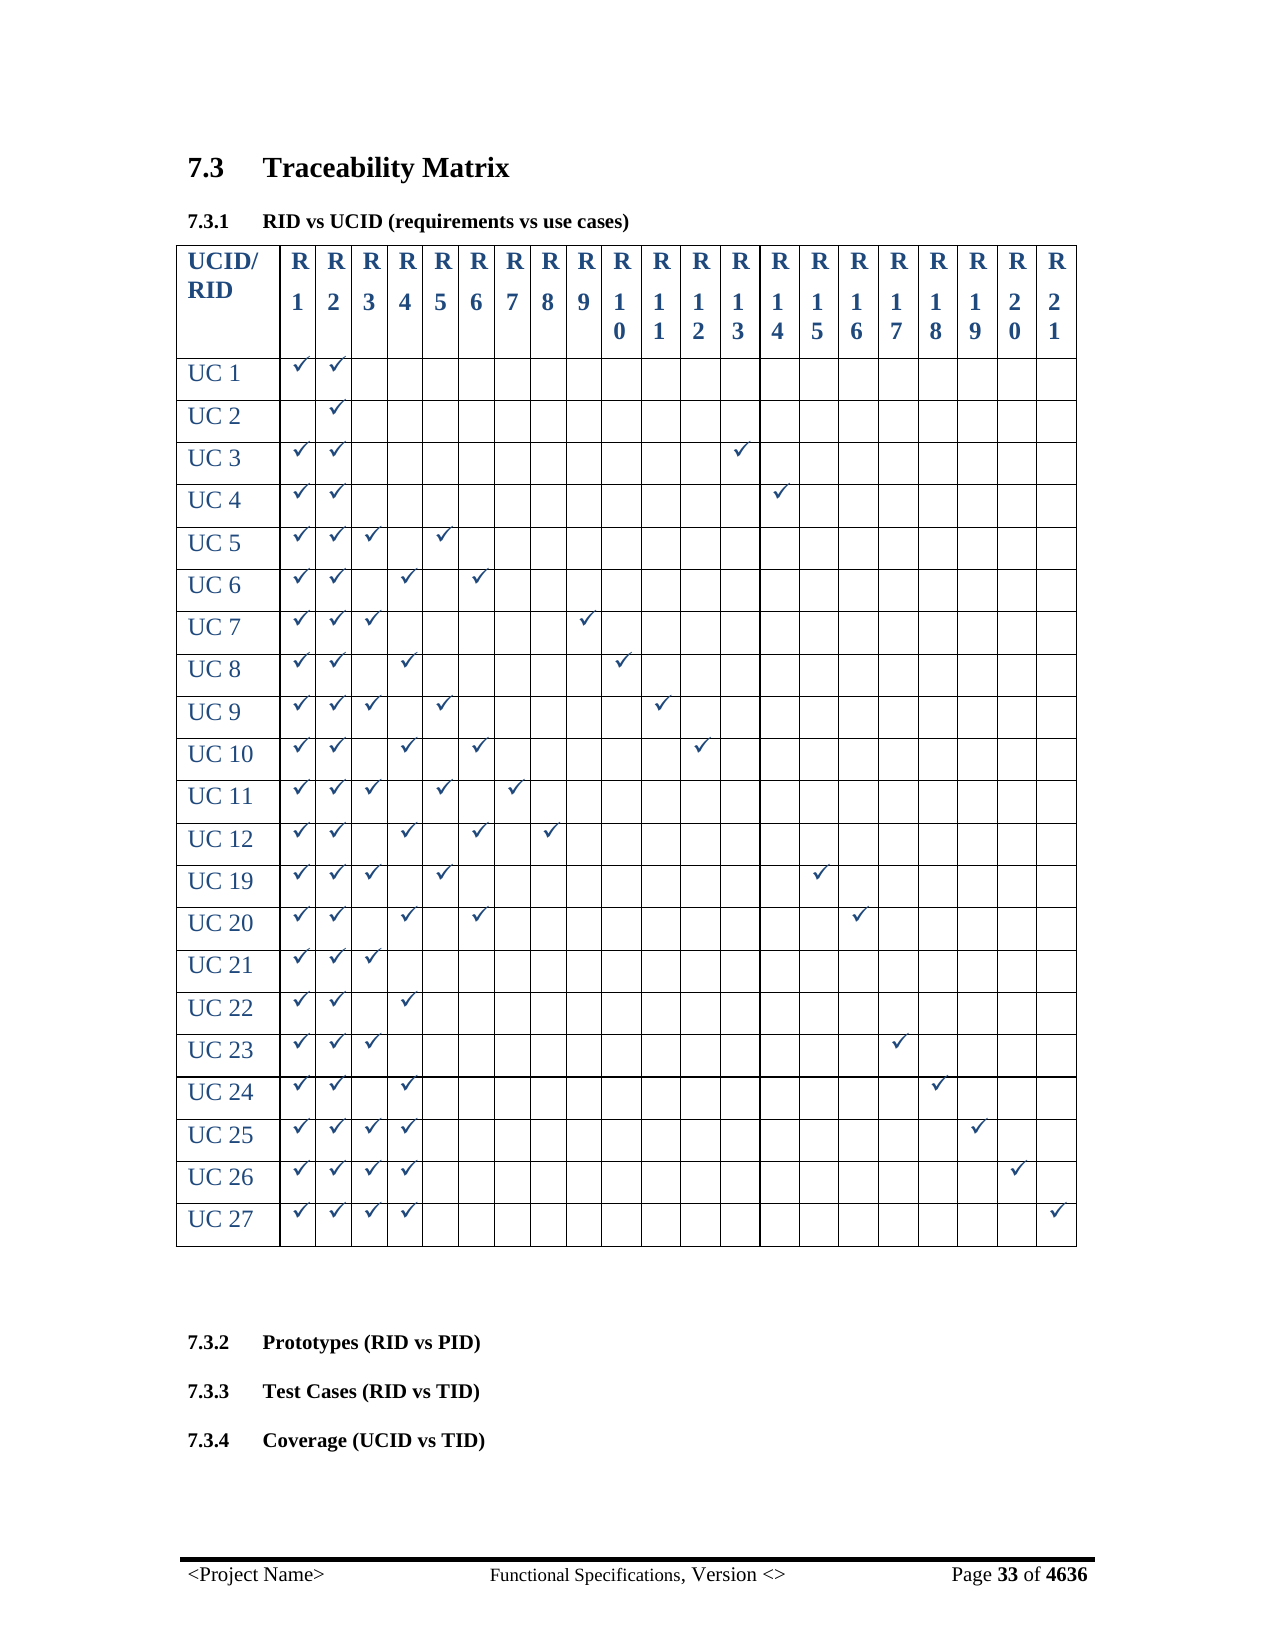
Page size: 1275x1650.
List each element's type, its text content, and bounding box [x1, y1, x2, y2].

table_cell [998, 993, 1036, 1034]
table_cell [958, 866, 997, 907]
table_cell [721, 824, 759, 865]
table_cell [879, 697, 918, 738]
table_cell [879, 443, 918, 484]
table_cell [998, 1162, 1036, 1203]
table_cell [839, 1078, 878, 1119]
table_cell [352, 866, 387, 907]
table_cell [531, 739, 566, 780]
table_cell [919, 951, 957, 992]
table_cell [721, 570, 759, 611]
table_cell [388, 570, 422, 611]
table_cell [800, 697, 838, 738]
table_cell [642, 1035, 680, 1076]
table_cell [761, 401, 799, 442]
table_cell [352, 612, 387, 653]
table_cell [879, 1078, 918, 1119]
table_cell [958, 485, 997, 527]
table_cell [761, 612, 799, 653]
table_cell [423, 908, 458, 949]
table_cell [316, 655, 351, 696]
table_cell [998, 443, 1036, 484]
table_cell [531, 781, 566, 823]
table_cell [761, 655, 799, 696]
table_cell [642, 570, 680, 611]
table_cell [800, 612, 838, 653]
table_cell [567, 1035, 601, 1076]
table_cell UC 26 [177, 1162, 279, 1203]
table_cell [1037, 1120, 1076, 1161]
table_cell [919, 570, 957, 611]
table_cell [281, 528, 315, 569]
table_cell [681, 359, 720, 400]
table_cell [352, 1162, 387, 1203]
table_cell [761, 528, 799, 569]
table_cell [531, 824, 566, 865]
table_cell [958, 1120, 997, 1161]
table_cell UC 23 [177, 1035, 279, 1076]
table_cell [495, 655, 530, 696]
table_cell [281, 1162, 315, 1203]
table_cell [681, 951, 720, 992]
table_cell [958, 1078, 997, 1119]
table_cell [998, 866, 1036, 907]
table_cell [642, 824, 680, 865]
table_cell [495, 1204, 530, 1246]
table_cell [919, 993, 957, 1034]
table_cell [839, 866, 878, 907]
table_cell [721, 1078, 759, 1119]
table_cell [316, 824, 351, 865]
table_cell [495, 697, 530, 738]
table_cell UC 24 [177, 1078, 279, 1119]
table_cell [531, 908, 566, 949]
table_cell [602, 359, 641, 400]
table_cell [352, 570, 387, 611]
table_cell [998, 781, 1036, 823]
table_cell [839, 443, 878, 484]
table_cell [495, 908, 530, 949]
table_cell [919, 1204, 957, 1246]
table_cell [721, 359, 759, 400]
table_cell [281, 612, 315, 653]
table_cell [567, 485, 601, 527]
table_cell [919, 359, 957, 400]
table_cell [958, 951, 997, 992]
table_cell [998, 824, 1036, 865]
table_cell [998, 739, 1036, 780]
table_cell [919, 866, 957, 907]
table_cell [839, 612, 878, 653]
table_cell [316, 1120, 351, 1161]
table_cell [388, 612, 422, 653]
subtitle RID vs UCID (requirements vs use cases) [187, 208, 1087, 233]
table_cell [495, 739, 530, 780]
table_cell [567, 528, 601, 569]
table_cell [602, 739, 641, 780]
table_cell [800, 401, 838, 442]
table_cell [958, 612, 997, 653]
table_cell [1037, 485, 1076, 527]
table_cell [495, 993, 530, 1034]
table_cell [998, 401, 1036, 442]
table_cell [1037, 612, 1076, 653]
table_cell [839, 824, 878, 865]
table_cell [800, 1162, 838, 1203]
table_header R 13 [721, 246, 759, 357]
table_cell [879, 612, 918, 653]
table_cell [642, 866, 680, 907]
table_cell [681, 993, 720, 1034]
table_cell UC 1 [177, 359, 279, 400]
table_cell [281, 570, 315, 611]
table_header R 20 [998, 246, 1036, 357]
table_cell [602, 697, 641, 738]
table_cell [459, 359, 494, 400]
table_cell UC 2 [177, 401, 279, 442]
table_cell [839, 1120, 878, 1161]
table_cell [316, 1035, 351, 1076]
table_cell [998, 612, 1036, 653]
table_cell [1037, 655, 1076, 696]
table_cell [459, 1162, 494, 1203]
table_cell [681, 570, 720, 611]
table_cell [879, 739, 918, 780]
table_cell [681, 1078, 720, 1119]
table_cell [998, 1035, 1036, 1076]
table_cell [681, 908, 720, 949]
table_cell [423, 443, 458, 484]
table_cell [281, 1078, 315, 1119]
table_cell [681, 443, 720, 484]
table_cell [352, 824, 387, 865]
table_cell [388, 697, 422, 738]
table_cell [681, 1120, 720, 1161]
table_cell [642, 1162, 680, 1203]
table_cell [495, 612, 530, 653]
table_cell [459, 401, 494, 442]
table_cell [879, 485, 918, 527]
table_cell [423, 528, 458, 569]
table_header R 5 [423, 246, 458, 357]
table_cell [721, 781, 759, 823]
table_cell [1037, 1204, 1076, 1246]
table_cell [316, 908, 351, 949]
table_cell UC 27 [177, 1204, 279, 1246]
table_cell [958, 570, 997, 611]
table_cell [459, 485, 494, 527]
table_cell [459, 866, 494, 907]
table_cell [839, 697, 878, 738]
table_cell [998, 1204, 1036, 1246]
table_cell [1037, 908, 1076, 949]
table_cell [1037, 570, 1076, 611]
table_cell [316, 781, 351, 823]
table_cell [388, 739, 422, 780]
table_cell [919, 443, 957, 484]
subtitle Coverage (UCID vs TID) [187, 1428, 1087, 1452]
table_cell [681, 401, 720, 442]
table_cell [958, 655, 997, 696]
table_cell [958, 993, 997, 1034]
table_cell [316, 443, 351, 484]
table_cell [459, 1120, 494, 1161]
table_cell [721, 1162, 759, 1203]
table_cell [642, 655, 680, 696]
table_cell [281, 401, 315, 442]
table_cell [919, 781, 957, 823]
table_cell [1037, 443, 1076, 484]
table_cell [423, 697, 458, 738]
table_cell [958, 781, 997, 823]
table_cell [919, 697, 957, 738]
table_cell [761, 1035, 799, 1076]
table_cell [761, 1078, 799, 1119]
table_cell [681, 697, 720, 738]
table_header R 14 [761, 246, 799, 357]
table_cell [423, 1162, 458, 1203]
table_cell [495, 781, 530, 823]
table_cell [761, 824, 799, 865]
table_cell [352, 697, 387, 738]
table_cell [602, 1035, 641, 1076]
table_cell [919, 1078, 957, 1119]
table_cell [681, 1162, 720, 1203]
table_cell [352, 485, 387, 527]
table_cell [1037, 401, 1076, 442]
table_cell [423, 824, 458, 865]
table_cell [721, 1204, 759, 1246]
table_cell [958, 528, 997, 569]
table_cell UC 3 [177, 443, 279, 484]
table_cell [281, 951, 315, 992]
table_cell [459, 993, 494, 1034]
table_cell [761, 1120, 799, 1161]
table_cell [602, 401, 641, 442]
table_cell [388, 908, 422, 949]
table_cell [352, 1078, 387, 1119]
table_header R 12 [681, 246, 720, 357]
table_header R 10 [602, 246, 641, 357]
table_cell [281, 993, 315, 1034]
table_cell [567, 824, 601, 865]
table_cell [642, 781, 680, 823]
table_cell [721, 908, 759, 949]
table_cell [800, 485, 838, 527]
table_cell [800, 528, 838, 569]
table_cell [316, 1078, 351, 1119]
table_cell [281, 1035, 315, 1076]
table_cell [1037, 866, 1076, 907]
table_cell [681, 485, 720, 527]
table_cell [388, 655, 422, 696]
table_cell [800, 908, 838, 949]
table_cell [879, 1204, 918, 1246]
table_cell [495, 528, 530, 569]
table_cell [531, 528, 566, 569]
table_cell [919, 528, 957, 569]
table_cell [839, 1035, 878, 1076]
table_cell [316, 485, 351, 527]
table_cell [761, 866, 799, 907]
table_cell [531, 655, 566, 696]
table_cell [352, 781, 387, 823]
table_cell [459, 528, 494, 569]
table_cell [800, 570, 838, 611]
table_cell [958, 1035, 997, 1076]
table_cell [800, 1204, 838, 1246]
table_cell [567, 739, 601, 780]
table_cell [879, 824, 918, 865]
table_cell [998, 697, 1036, 738]
table_cell [531, 993, 566, 1034]
table_cell [531, 1078, 566, 1119]
table_cell [681, 528, 720, 569]
table_cell [721, 866, 759, 907]
table_cell [681, 655, 720, 696]
table_cell [879, 951, 918, 992]
table_cell [642, 612, 680, 653]
table_cell [879, 1162, 918, 1203]
table_cell [495, 1162, 530, 1203]
table_cell [281, 697, 315, 738]
table_cell [958, 443, 997, 484]
table_cell [681, 1035, 720, 1076]
table_cell [567, 401, 601, 442]
table_cell [459, 739, 494, 780]
table_cell [958, 401, 997, 442]
table_cell [1037, 781, 1076, 823]
table_cell [567, 908, 601, 949]
table_cell [800, 866, 838, 907]
table_cell UC 21 [177, 951, 279, 992]
table_cell [281, 359, 315, 400]
table_cell [423, 655, 458, 696]
table_header R 16 [839, 246, 878, 357]
table_cell [423, 485, 458, 527]
table_cell [1037, 951, 1076, 992]
table_cell [1037, 739, 1076, 780]
table_cell [567, 781, 601, 823]
table_cell [800, 739, 838, 780]
table_cell [567, 1120, 601, 1161]
table_cell [1037, 359, 1076, 400]
table_cell [531, 401, 566, 442]
table_cell [316, 612, 351, 653]
table_cell [839, 993, 878, 1034]
table_cell [839, 908, 878, 949]
table_cell [316, 359, 351, 400]
table_cell [958, 908, 997, 949]
table_cell [495, 1078, 530, 1119]
table_cell [721, 485, 759, 527]
table_cell [1037, 1035, 1076, 1076]
table_cell [919, 1120, 957, 1161]
table_cell [998, 1120, 1036, 1161]
table_cell [839, 528, 878, 569]
table_cell [1037, 528, 1076, 569]
table_cell [879, 1120, 918, 1161]
table_cell [531, 866, 566, 907]
table_cell UC 20 [177, 908, 279, 949]
table_cell [721, 401, 759, 442]
table_cell [281, 866, 315, 907]
table_cell UC 19 [177, 866, 279, 907]
table_cell [459, 443, 494, 484]
table_cell [388, 1204, 422, 1246]
table_cell [423, 359, 458, 400]
table_cell [352, 739, 387, 780]
table_cell [531, 1035, 566, 1076]
table_cell [531, 485, 566, 527]
table_cell [388, 528, 422, 569]
table_cell [839, 485, 878, 527]
table_cell [316, 697, 351, 738]
table_cell [642, 359, 680, 400]
table_cell [423, 866, 458, 907]
table_cell [281, 781, 315, 823]
table_cell UC 22 [177, 993, 279, 1034]
table_cell [459, 570, 494, 611]
table_cell [602, 1204, 641, 1246]
table_cell [495, 485, 530, 527]
table_cell [839, 401, 878, 442]
table_cell UC 12 [177, 824, 279, 865]
table_cell [800, 1078, 838, 1119]
table_cell [423, 739, 458, 780]
table_cell [681, 1204, 720, 1246]
table_cell [998, 485, 1036, 527]
table_cell [839, 359, 878, 400]
table_cell [352, 528, 387, 569]
table_cell [495, 443, 530, 484]
table_cell [681, 781, 720, 823]
table_cell [800, 1035, 838, 1076]
table_cell [761, 951, 799, 992]
table_cell [761, 1162, 799, 1203]
table_cell [642, 1204, 680, 1246]
table_cell [602, 1120, 641, 1161]
table_cell [495, 401, 530, 442]
table_cell [352, 443, 387, 484]
table_cell [879, 655, 918, 696]
table_cell [281, 485, 315, 527]
table_cell [281, 655, 315, 696]
table_cell [316, 1204, 351, 1246]
table_cell [281, 824, 315, 865]
table_cell [531, 1162, 566, 1203]
table_cell [721, 993, 759, 1034]
table_cell [531, 359, 566, 400]
table_cell [281, 739, 315, 780]
table_cell UC 5 [177, 528, 279, 569]
table_cell [567, 655, 601, 696]
table_cell [459, 824, 494, 865]
table_cell [531, 697, 566, 738]
table_cell [642, 908, 680, 949]
table_cell [388, 401, 422, 442]
table_cell [761, 485, 799, 527]
table_cell [800, 993, 838, 1034]
table_header R 18 [919, 246, 957, 357]
table_cell [1037, 824, 1076, 865]
table_cell UC 4 [177, 485, 279, 527]
table_cell [839, 570, 878, 611]
table_cell [721, 739, 759, 780]
table_cell [567, 993, 601, 1034]
table_cell [602, 908, 641, 949]
table_cell [1037, 993, 1076, 1034]
table_cell [721, 1120, 759, 1161]
table_cell [642, 528, 680, 569]
table_cell [423, 993, 458, 1034]
table_cell [681, 866, 720, 907]
table_cell [800, 655, 838, 696]
table_cell [761, 697, 799, 738]
table_cell [531, 612, 566, 653]
table_cell [998, 570, 1036, 611]
table_cell [839, 1162, 878, 1203]
table_cell [495, 1120, 530, 1161]
table_cell [998, 951, 1036, 992]
table_cell [1037, 1162, 1076, 1203]
table_cell [1037, 697, 1076, 738]
table_cell [531, 1204, 566, 1246]
table_cell [958, 1162, 997, 1203]
table_cell [642, 401, 680, 442]
table_cell [998, 908, 1036, 949]
table_cell [919, 401, 957, 442]
table_cell [459, 908, 494, 949]
table_cell [642, 443, 680, 484]
table_header R 19 [958, 246, 997, 357]
table_cell [800, 1120, 838, 1161]
table_cell [388, 951, 422, 992]
table_cell [459, 612, 494, 653]
table_cell [919, 612, 957, 653]
table_cell [459, 1035, 494, 1076]
subtitle Traceability Matrix [187, 150, 1087, 183]
table_header R 9 [567, 246, 601, 357]
table_cell [388, 359, 422, 400]
table_cell [495, 359, 530, 400]
table_cell [721, 655, 759, 696]
table_cell [567, 570, 601, 611]
table_cell [602, 866, 641, 907]
table_cell [602, 951, 641, 992]
table_cell [879, 993, 918, 1034]
table_cell [423, 612, 458, 653]
table_header R 21 [1037, 246, 1076, 357]
table_cell [642, 1078, 680, 1119]
table_cell [352, 1204, 387, 1246]
table_header UCID/RID [177, 246, 279, 357]
table_header R 6 [459, 246, 494, 357]
table_cell [761, 908, 799, 949]
table_cell [531, 951, 566, 992]
table_cell [919, 824, 957, 865]
table_cell [958, 697, 997, 738]
table_cell [567, 951, 601, 992]
table_cell [919, 485, 957, 527]
table_cell [602, 1078, 641, 1119]
table_cell [423, 1204, 458, 1246]
table_cell [388, 443, 422, 484]
table_cell [316, 1162, 351, 1203]
table_cell [316, 739, 351, 780]
table_cell [998, 528, 1036, 569]
table_header R 3 [352, 246, 387, 357]
table_cell [531, 443, 566, 484]
table_cell [958, 359, 997, 400]
table_cell [958, 739, 997, 780]
table_cell [567, 359, 601, 400]
table_cell [567, 1162, 601, 1203]
table_cell [800, 359, 838, 400]
table_cell [423, 951, 458, 992]
table_cell [879, 866, 918, 907]
table_cell [352, 655, 387, 696]
table_cell [721, 443, 759, 484]
table_cell [567, 1078, 601, 1119]
subtitle Test Cases (RID vs TID) [187, 1379, 1087, 1403]
table_cell [998, 1078, 1036, 1119]
table_cell [459, 1204, 494, 1246]
table_cell [879, 528, 918, 569]
table_cell [761, 993, 799, 1034]
table_cell [958, 1204, 997, 1246]
table_cell [495, 951, 530, 992]
table_cell [761, 781, 799, 823]
table_cell [681, 824, 720, 865]
table_cell [602, 824, 641, 865]
table_cell [839, 951, 878, 992]
table_cell [316, 951, 351, 992]
table_cell [316, 866, 351, 907]
table_cell [388, 993, 422, 1034]
table_cell [602, 655, 641, 696]
table_cell [761, 739, 799, 780]
table_cell [423, 1035, 458, 1076]
table_cell [423, 1120, 458, 1161]
table_cell [388, 1162, 422, 1203]
table_cell [919, 1035, 957, 1076]
table_cell [352, 1120, 387, 1161]
table_cell [761, 1204, 799, 1246]
table_cell [388, 485, 422, 527]
table_cell [459, 781, 494, 823]
table_cell [602, 993, 641, 1034]
table_cell [281, 908, 315, 949]
table_header R 4 [388, 246, 422, 357]
table_cell [800, 443, 838, 484]
table_cell [388, 1120, 422, 1161]
table_cell [602, 781, 641, 823]
table_cell [352, 1035, 387, 1076]
table_cell [281, 443, 315, 484]
table_cell [388, 1035, 422, 1076]
table_cell [839, 739, 878, 780]
table_cell [352, 951, 387, 992]
table_cell [958, 824, 997, 865]
table_cell [388, 1078, 422, 1119]
table_cell [839, 1204, 878, 1246]
table_cell [879, 1035, 918, 1076]
table_cell [721, 697, 759, 738]
table_cell [919, 908, 957, 949]
table_header R 15 [800, 246, 838, 357]
table_cell [531, 1120, 566, 1161]
table_cell [642, 1120, 680, 1161]
table_cell [919, 1162, 957, 1203]
table_cell [1037, 1078, 1076, 1119]
table_cell [567, 1204, 601, 1246]
table_cell [495, 866, 530, 907]
table_cell [423, 401, 458, 442]
table_cell [602, 1162, 641, 1203]
table_cell [642, 485, 680, 527]
table_cell [495, 1035, 530, 1076]
table_cell [681, 739, 720, 780]
table_cell [281, 1120, 315, 1161]
table_cell UC 8 [177, 655, 279, 696]
table_cell UC 25 [177, 1120, 279, 1161]
table_cell [721, 528, 759, 569]
table_cell [388, 824, 422, 865]
table_cell UC 6 [177, 570, 279, 611]
table_cell [567, 612, 601, 653]
table_cell [495, 570, 530, 611]
table_cell [602, 612, 641, 653]
table_cell UC 11 [177, 781, 279, 823]
table_cell [879, 781, 918, 823]
table_cell UC 7 [177, 612, 279, 653]
table_cell [800, 824, 838, 865]
table_cell [800, 951, 838, 992]
table_cell [919, 739, 957, 780]
table_header R 2 [316, 246, 351, 357]
table_header R 17 [879, 246, 918, 357]
table_cell [495, 824, 530, 865]
table_cell [459, 655, 494, 696]
table_cell [721, 612, 759, 653]
subtitle Prototypes (RID vs PID) [187, 1330, 1087, 1354]
table_cell [602, 443, 641, 484]
table_cell [602, 485, 641, 527]
table_cell [388, 781, 422, 823]
table_cell [879, 570, 918, 611]
table_cell [839, 655, 878, 696]
table_cell [681, 612, 720, 653]
table_cell [388, 866, 422, 907]
table_cell UC 10 [177, 739, 279, 780]
table_cell [316, 570, 351, 611]
table_cell [879, 401, 918, 442]
table_cell [602, 528, 641, 569]
table_cell [642, 697, 680, 738]
table_cell [352, 993, 387, 1034]
table_cell [423, 570, 458, 611]
table_header R 11 [642, 246, 680, 357]
table_header R 1 [281, 246, 315, 357]
table_cell [352, 908, 387, 949]
table_cell [423, 1078, 458, 1119]
table_cell [352, 359, 387, 400]
table_cell [316, 993, 351, 1034]
table_cell [531, 570, 566, 611]
table_cell [567, 443, 601, 484]
table_cell [839, 781, 878, 823]
table_cell [642, 739, 680, 780]
table_cell [423, 781, 458, 823]
table_cell [459, 697, 494, 738]
table_cell [761, 443, 799, 484]
table_cell [316, 528, 351, 569]
table_cell [998, 655, 1036, 696]
table_cell [919, 655, 957, 696]
table_cell [879, 359, 918, 400]
table_cell [721, 951, 759, 992]
table_cell [316, 401, 351, 442]
table_cell [567, 866, 601, 907]
table_cell [567, 697, 601, 738]
table_cell [800, 781, 838, 823]
table_cell [879, 908, 918, 949]
table_cell UC 9 [177, 697, 279, 738]
table_cell [281, 1204, 315, 1246]
table_cell [998, 359, 1036, 400]
table_cell [642, 993, 680, 1034]
table_header R 8 [531, 246, 566, 357]
table_cell [352, 401, 387, 442]
table_cell [602, 570, 641, 611]
table_cell [459, 1078, 494, 1119]
table_cell [761, 570, 799, 611]
table_cell [642, 951, 680, 992]
table_cell [761, 359, 799, 400]
table_cell [459, 951, 494, 992]
table_cell [721, 1035, 759, 1076]
table_header R 7 [495, 246, 530, 357]
